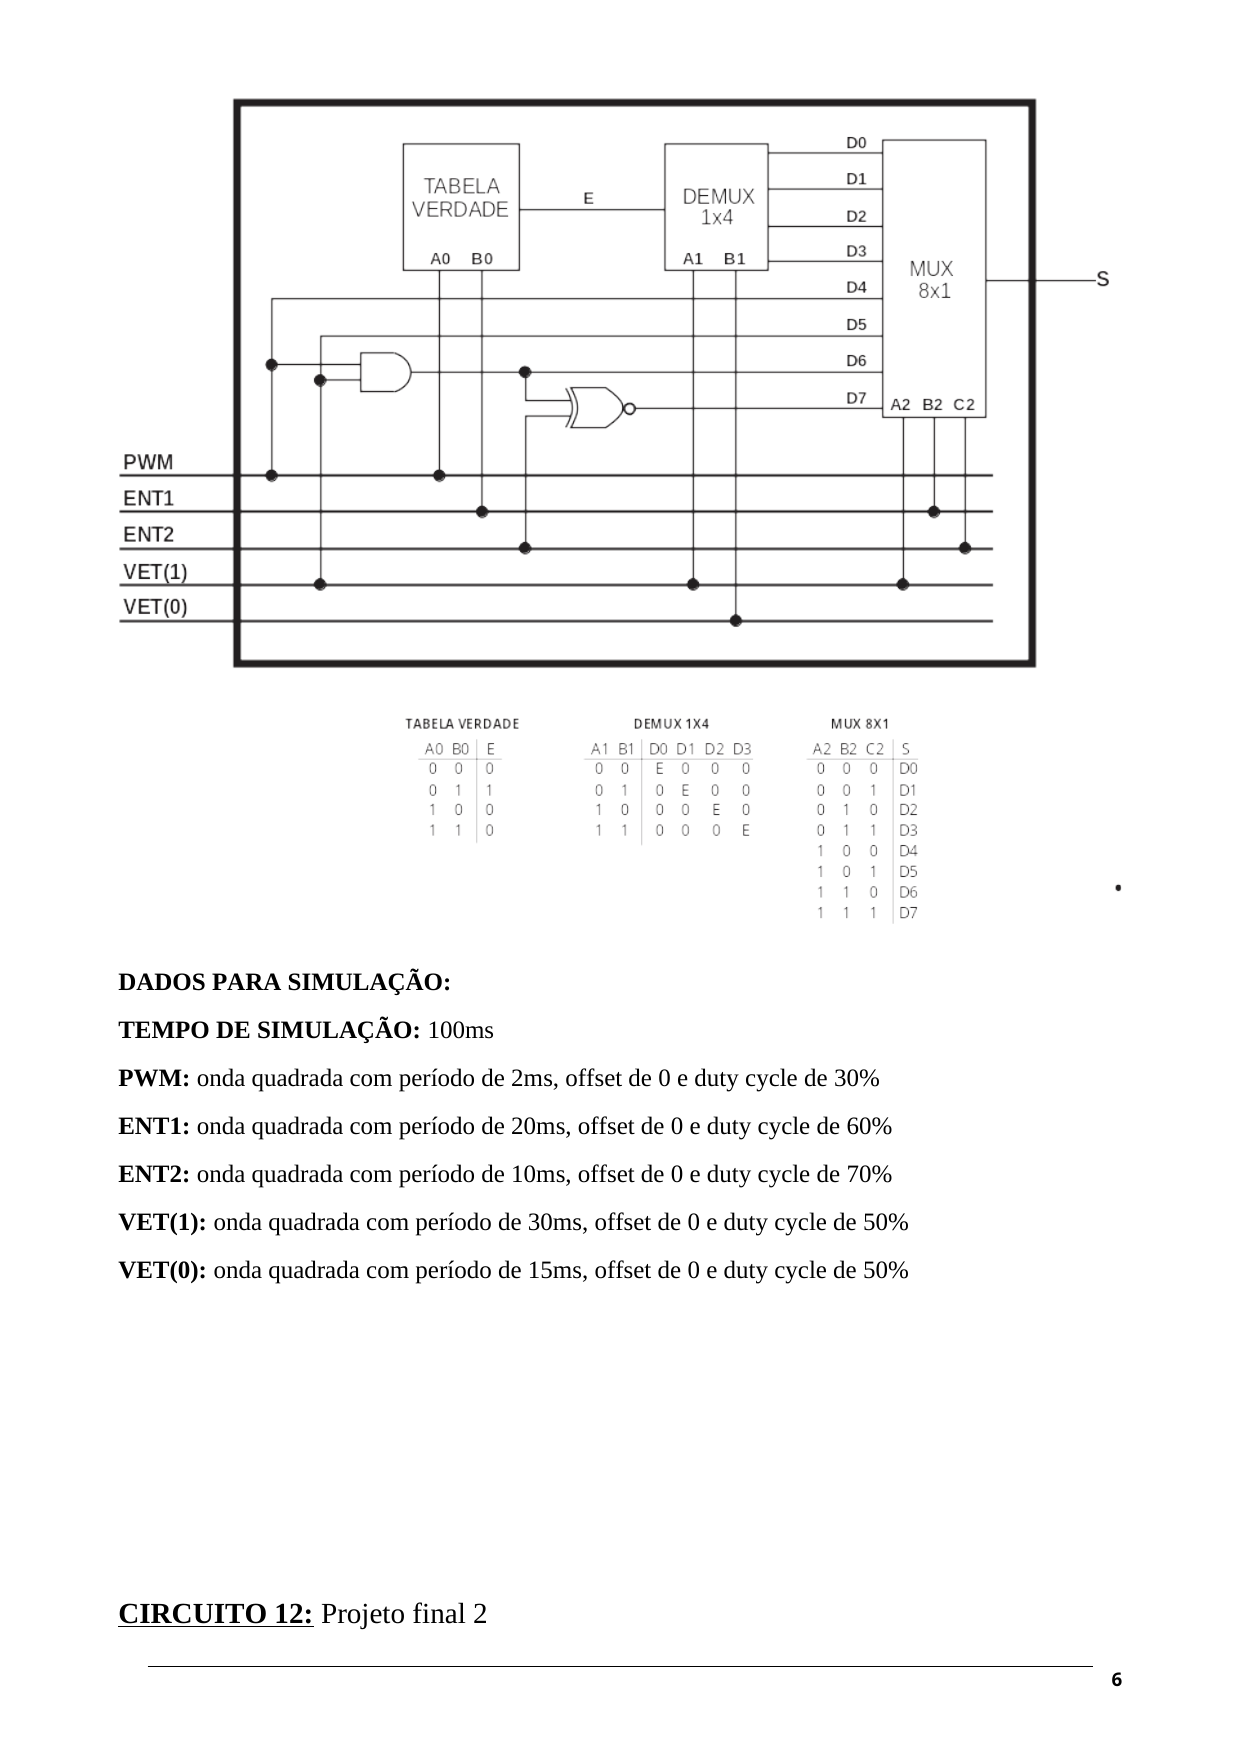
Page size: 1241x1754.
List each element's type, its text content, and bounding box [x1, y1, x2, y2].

text CIRCUITO 12: Projeto final 2 [118, 1597, 1122, 1630]
text TEMPO DE SIMULAÇÃO: 100ms [118, 1015, 1122, 1044]
text VET(1): onda quadrada com período de 30ms, offset de 0 e duty cycle de 50% [118, 1207, 1122, 1236]
text ENT2: onda quadrada com período de 10ms, offset de 0 e duty cycle de 70% [118, 1159, 1122, 1188]
text PWM: onda quadrada com período de 2ms, offset de 0 e duty cycle de 30% [118, 1063, 1122, 1092]
text VET(0): onda quadrada com período de 15ms, offset de 0 e duty cycle de 50% [118, 1256, 1122, 1284]
text ENT1: onda quadrada com período de 20ms, offset de 0 e duty cycle de 60% [118, 1111, 1122, 1140]
text DADOS PARA SIMULAÇÃO: [118, 967, 1122, 996]
